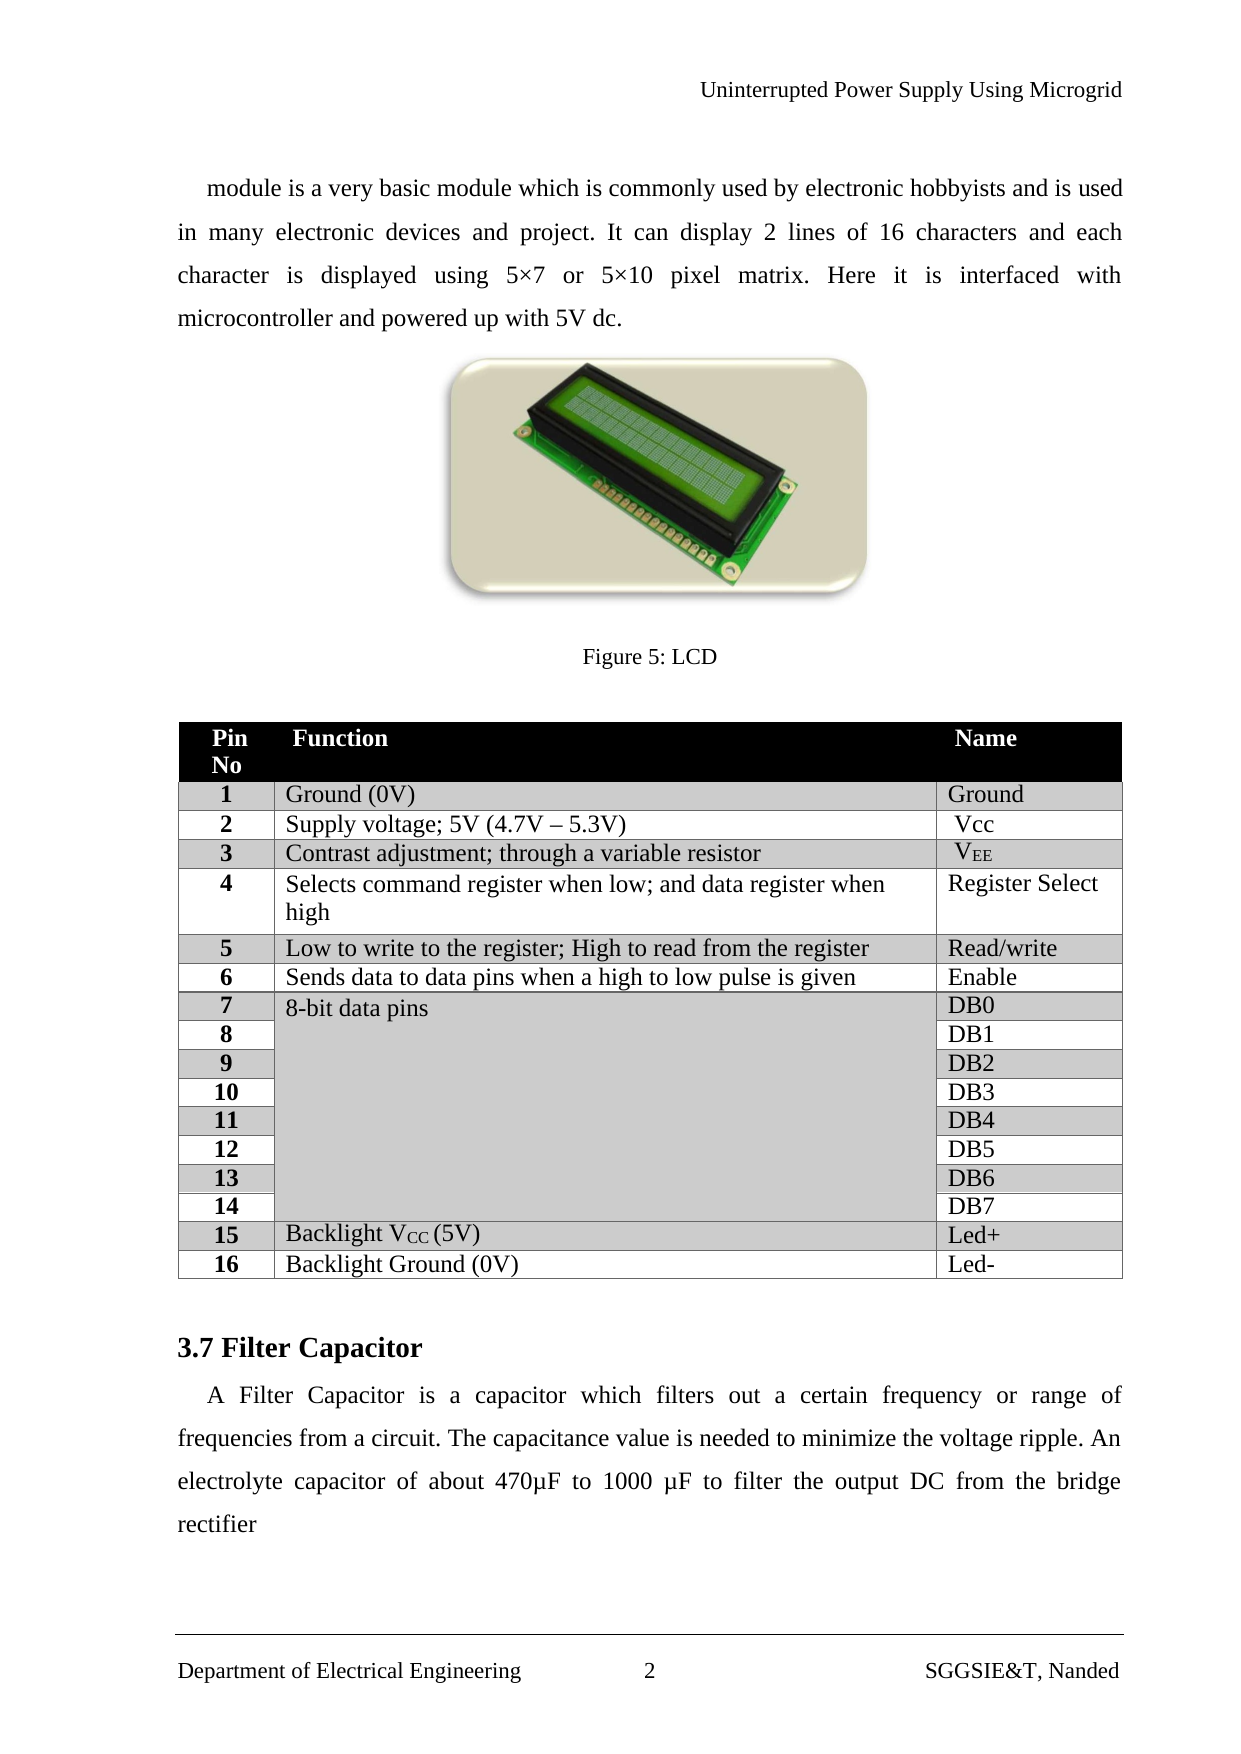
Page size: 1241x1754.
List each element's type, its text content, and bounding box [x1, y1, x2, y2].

table_cell Enable [937, 964, 1122, 991]
table_cell Selects command register when low; and data register when high [275, 869, 936, 934]
table_cell Supply voltage; 5V (4.7V – 5.3V) [275, 811, 936, 839]
table_cell 8-bit data pins [275, 993, 936, 1221]
table_cell Vcc [937, 811, 1122, 839]
table_cell 13 [179, 1165, 274, 1192]
table_cell 6 [179, 964, 274, 991]
table_cell Backlight VCC (5V) [275, 1222, 936, 1250]
table_cell Low to write to the register; High to read from the register [275, 935, 936, 963]
table_cell 8 [179, 1021, 274, 1049]
table_cell Backlight Ground (0V) [275, 1251, 936, 1278]
table_cell 12 [179, 1136, 274, 1163]
table_cell DB1 [937, 1021, 1122, 1049]
picture [438, 353, 874, 606]
table_cell DB0 [937, 993, 1122, 1020]
table_cell Ground [937, 782, 1122, 810]
table_cell VEE [937, 840, 1122, 868]
table_cell Led+ [937, 1222, 1122, 1250]
table_cell Read/write [937, 935, 1122, 963]
table_cell 9 [179, 1050, 274, 1078]
subtitle Filter Capacitor [177, 1330, 1226, 1363]
table_cell DB6 [937, 1165, 1122, 1192]
table_cell 2 [179, 811, 274, 839]
table_cell 15 [179, 1222, 274, 1250]
table_cell Led- [937, 1251, 1122, 1278]
table_cell 16 [179, 1251, 274, 1278]
table_cell 10 [179, 1079, 274, 1106]
table_cell 1 [179, 782, 274, 810]
table_cell 4 [179, 869, 274, 934]
table_cell DB3 [937, 1079, 1122, 1106]
table_cell 14 [179, 1194, 274, 1221]
table_cell 7 [179, 993, 274, 1020]
table_cell DB5 [937, 1136, 1122, 1163]
table_cell 5 [179, 935, 274, 963]
table_cell 3 [179, 840, 274, 868]
table_cell DB2 [937, 1050, 1122, 1078]
table_cell DB4 [937, 1107, 1122, 1135]
table_cell Sends data to data pins when a high to low pulse is given [275, 964, 936, 991]
table_cell Register Select [937, 869, 1122, 934]
table_header Pin Function Name No [179, 722, 1122, 782]
table_cell Ground (0V) [275, 782, 936, 810]
table_cell Contrast adjustment; through a variable resistor [275, 840, 936, 868]
text A Filter Capacitor is a capacitor which filters out a certain frequency or range of frequencies from a circuit. The capacitance value is needed to minimize the voltage ripple. An electrolyte capacitor of about 470µF to 1000 µF to filter the output DC from the bridge rectifier [177, 1380, 1122, 1538]
table_cell DB7 [937, 1194, 1122, 1221]
text module is a very basic module which is commonly used by electronic hobbyists and is used in many electronic devices and project. It can display 2 lines of 16 characters and each character is displayed using 5×7 or 5×10 pixel matrix. Here it is interfaced with microcontroller and powered up with 5V dc. [177, 173, 1123, 332]
table_cell 11 [179, 1107, 274, 1135]
